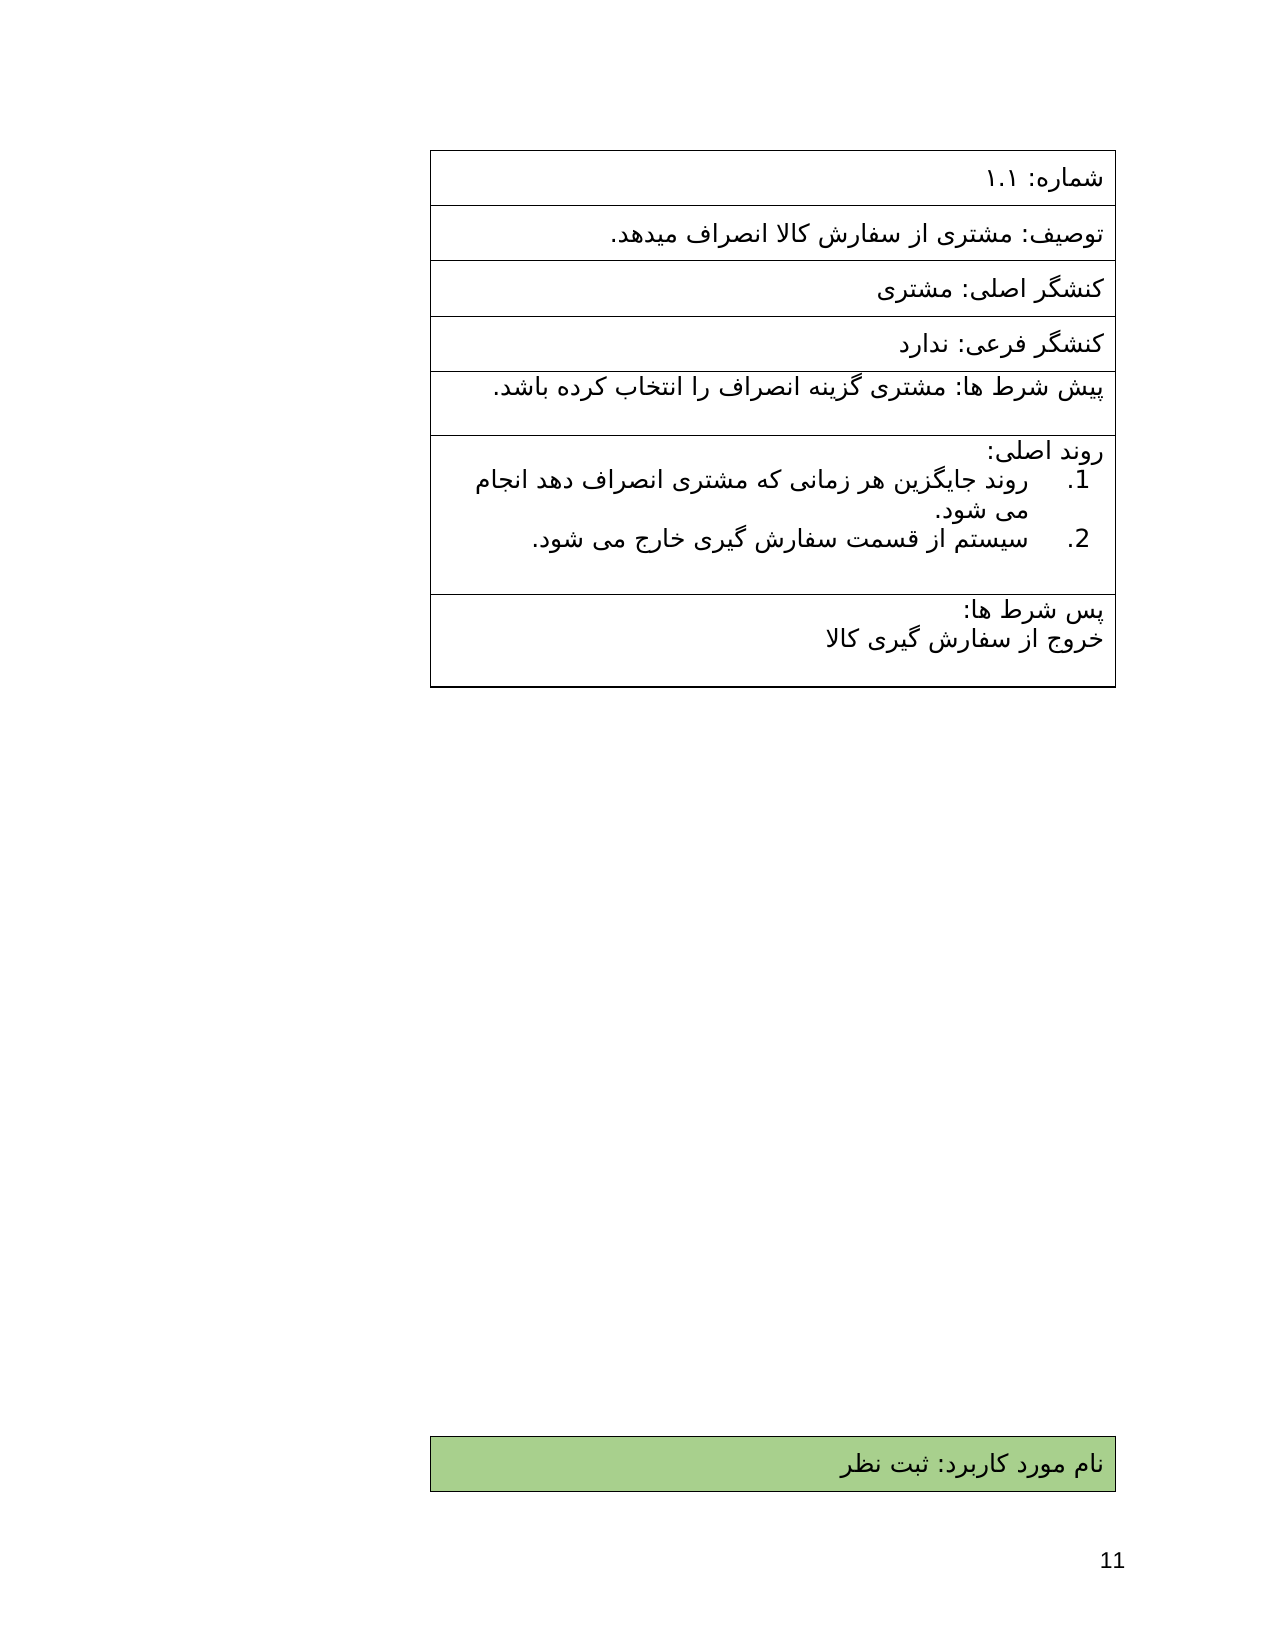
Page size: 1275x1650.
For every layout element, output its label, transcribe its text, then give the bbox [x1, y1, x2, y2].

table_cell کنشگر اصلی: مشتری [431, 261, 1115, 316]
table_cell پیش شرط ها: مشتری گزینه انصراف را انتخاب کرده باشد. [431, 372, 1115, 435]
table_cell پس شرط ها: خروج از سفارش گیری کالا [431, 595, 1115, 686]
table_cell روند اصلی: روند جایگزین هر زمانی که مشتری انصراف دهد انجام می شود. سیستم از قسمت سفارش گیری خارج می شود. [431, 436, 1115, 594]
table_cell توصیف: مشتری از سفارش کالا انصراف میدهد. [431, 206, 1115, 260]
table_header نام مورد کاربرد: ثبت نظر [431, 1437, 1115, 1491]
table_cell کنشگر فرعی: ندارد [431, 317, 1115, 371]
table_cell شماره: ۱.۱ [431, 151, 1115, 205]
